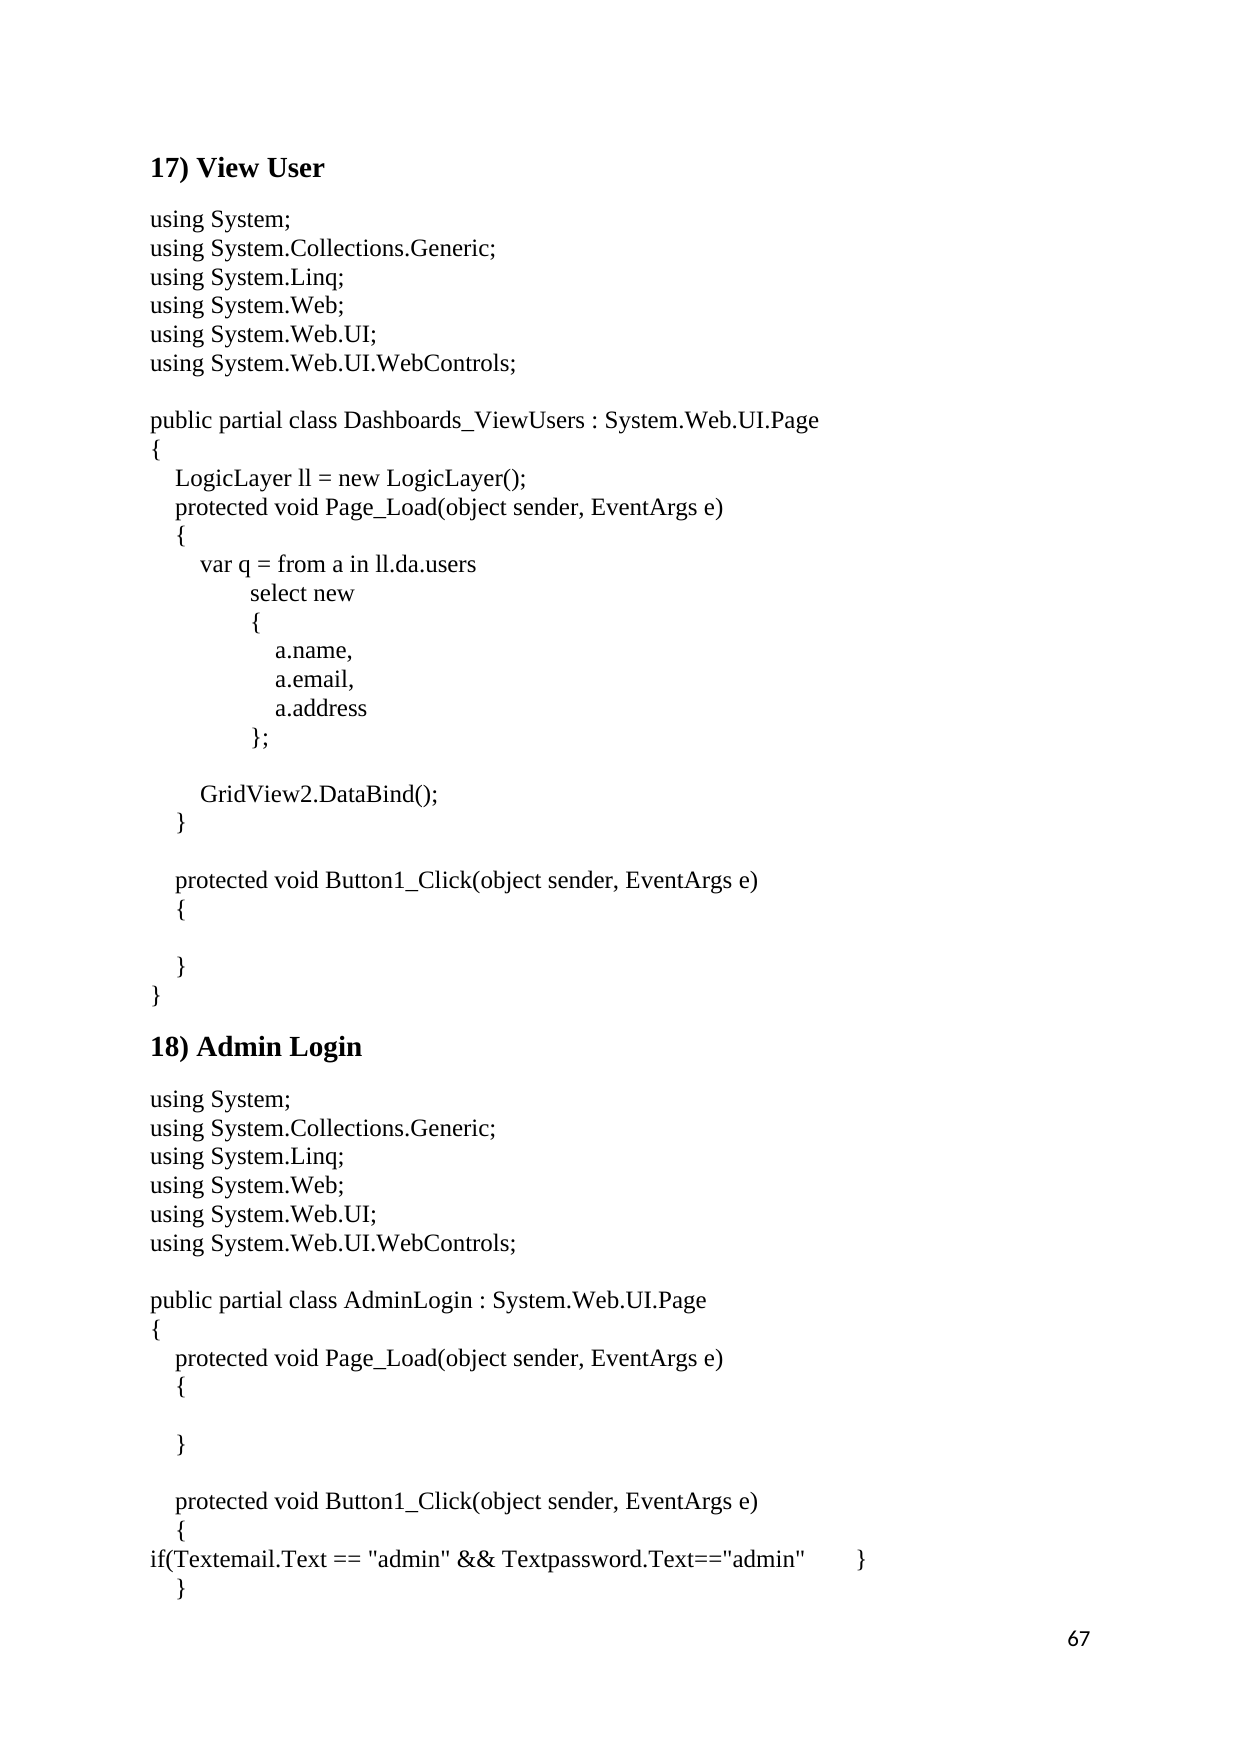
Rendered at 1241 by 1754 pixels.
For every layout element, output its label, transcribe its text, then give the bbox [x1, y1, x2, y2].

text LogicLayer ll = new LogicLayer(); [150, 463, 1090, 492]
text using System; [150, 1084, 1090, 1113]
text } [150, 951, 1090, 980]
text protected void Button1_Click(object sender, EventArgs e) [150, 865, 1090, 894]
text } [150, 1573, 1090, 1601]
text { [150, 434, 1090, 463]
text }; [150, 722, 1090, 751]
text } [150, 980, 1090, 1009]
text public partial class Dashboards_ViewUsers : System.Web.UI.Page [150, 406, 1090, 434]
text { [150, 1314, 1090, 1343]
text protected void Page_Load(object sender, EventArgs e) [150, 492, 1090, 521]
text using System.Linq; [150, 262, 1090, 291]
text { [150, 607, 1090, 636]
text { [150, 1371, 1090, 1400]
text } [150, 807, 1090, 836]
text using System.Web; [150, 1170, 1090, 1199]
text using System.Collections.Generic; [150, 1113, 1090, 1141]
text using System.Web.UI.WebControls; [150, 348, 1090, 377]
text 18) Admin Login [150, 1029, 1090, 1063]
text { [150, 1515, 1090, 1544]
text 17) View User [150, 150, 1090, 183]
text public partial class AdminLogin : System.Web.UI.Page [150, 1285, 1090, 1314]
text } [150, 1429, 1090, 1458]
text if(Textemail.Text == "admin" && Textpassword.Text=="admin" } [150, 1544, 1090, 1573]
text using System.Web.UI.WebControls; [150, 1228, 1090, 1256]
text { [150, 894, 1090, 922]
text select new [150, 578, 1090, 607]
text using System.Linq; [150, 1141, 1090, 1170]
text protected void Button1_Click(object sender, EventArgs e) [150, 1486, 1090, 1515]
text var q = from a in ll.da.users [150, 549, 1090, 578]
text using System.Web; [150, 291, 1090, 319]
text a.address [150, 693, 1090, 722]
text protected void Page_Load(object sender, EventArgs e) [150, 1343, 1090, 1371]
text using System.Web.UI; [150, 1199, 1090, 1228]
text using System.Collections.Generic; [150, 233, 1090, 262]
text { [150, 521, 1090, 549]
text using System; [150, 204, 1090, 233]
text a.name, [150, 636, 1090, 664]
text a.email, [150, 664, 1090, 693]
text using System.Web.UI; [150, 319, 1090, 348]
text GridView2.DataBind(); [150, 779, 1090, 807]
